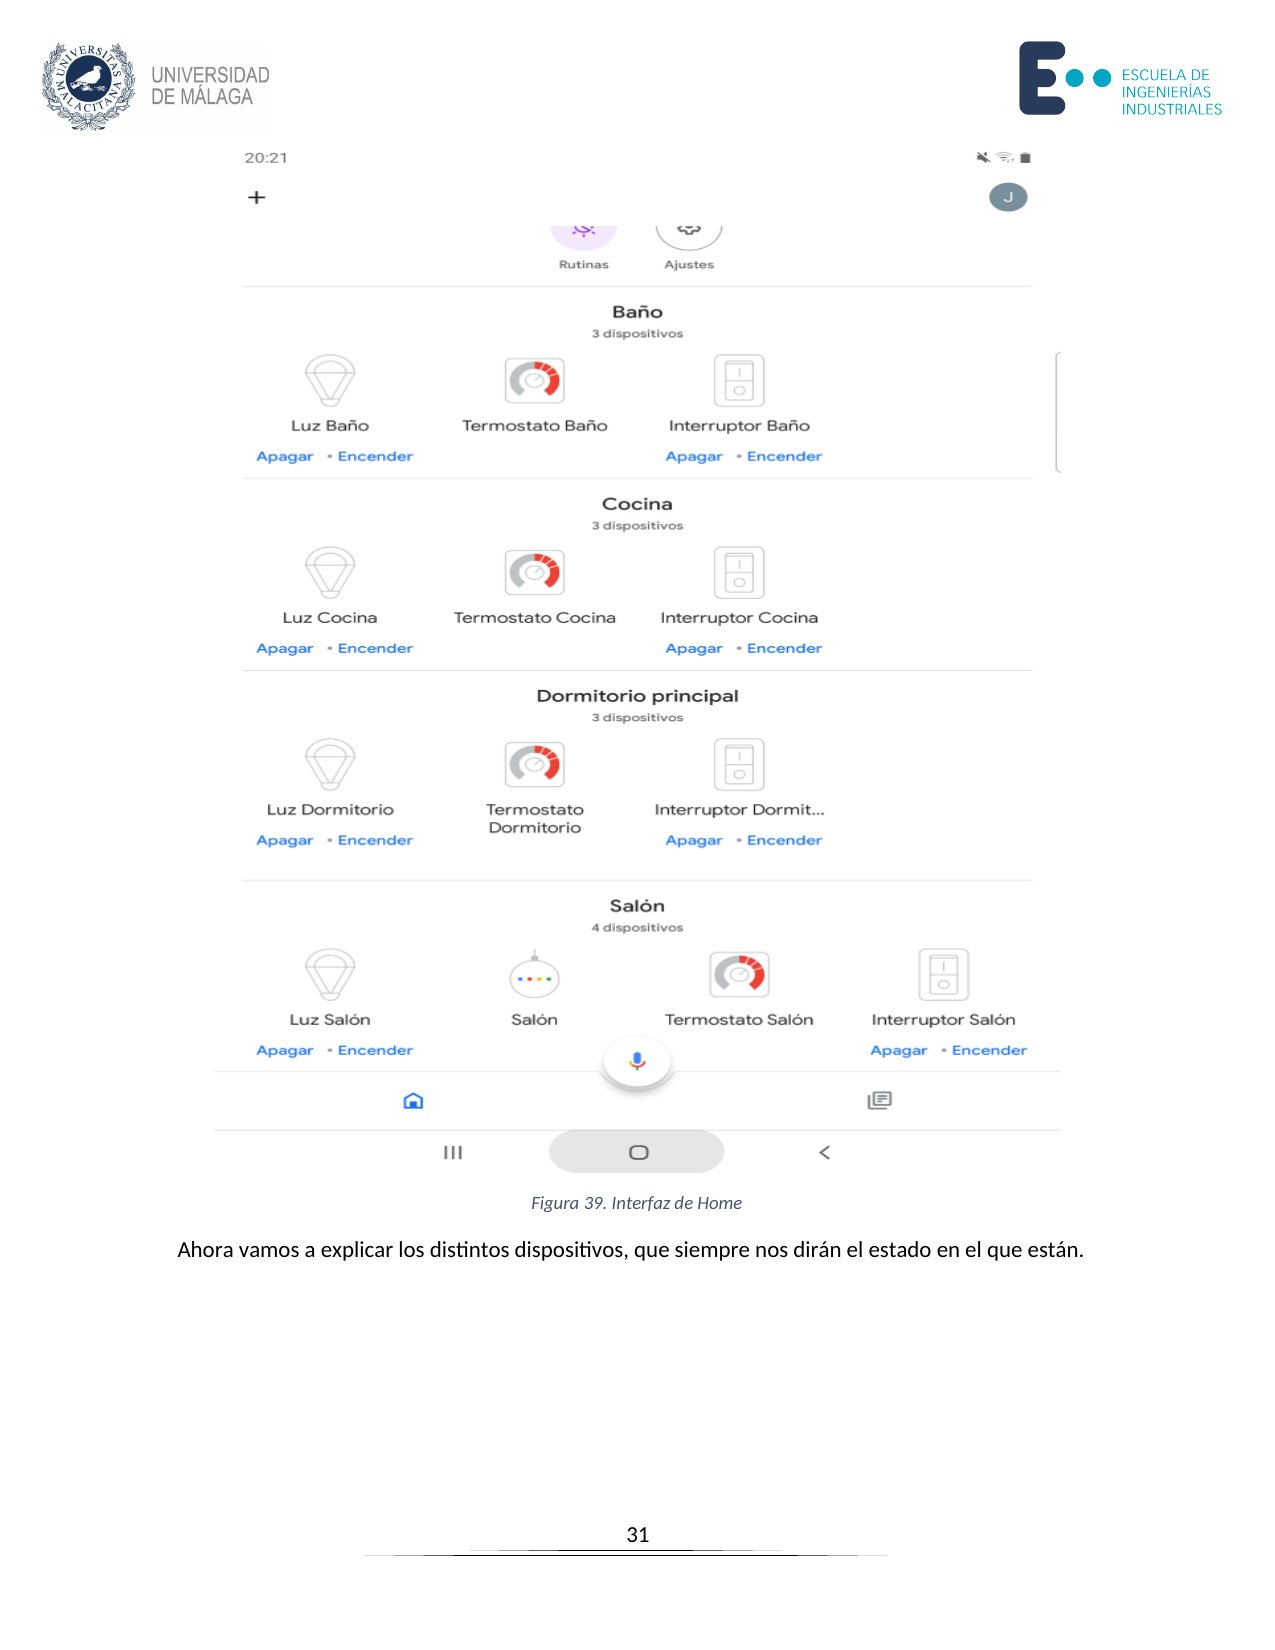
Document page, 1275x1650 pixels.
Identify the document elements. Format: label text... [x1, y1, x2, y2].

text Figura 39. Interfaz de Home [177, 1191, 1098, 1214]
picture [214, 147, 1061, 1173]
picture [999, 21, 1242, 135]
text Ahora vamos a explicar los distintos dispositivos, que siempre nos dirán el estado en el que están. [177, 1235, 1098, 1263]
picture [41, 43, 269, 131]
